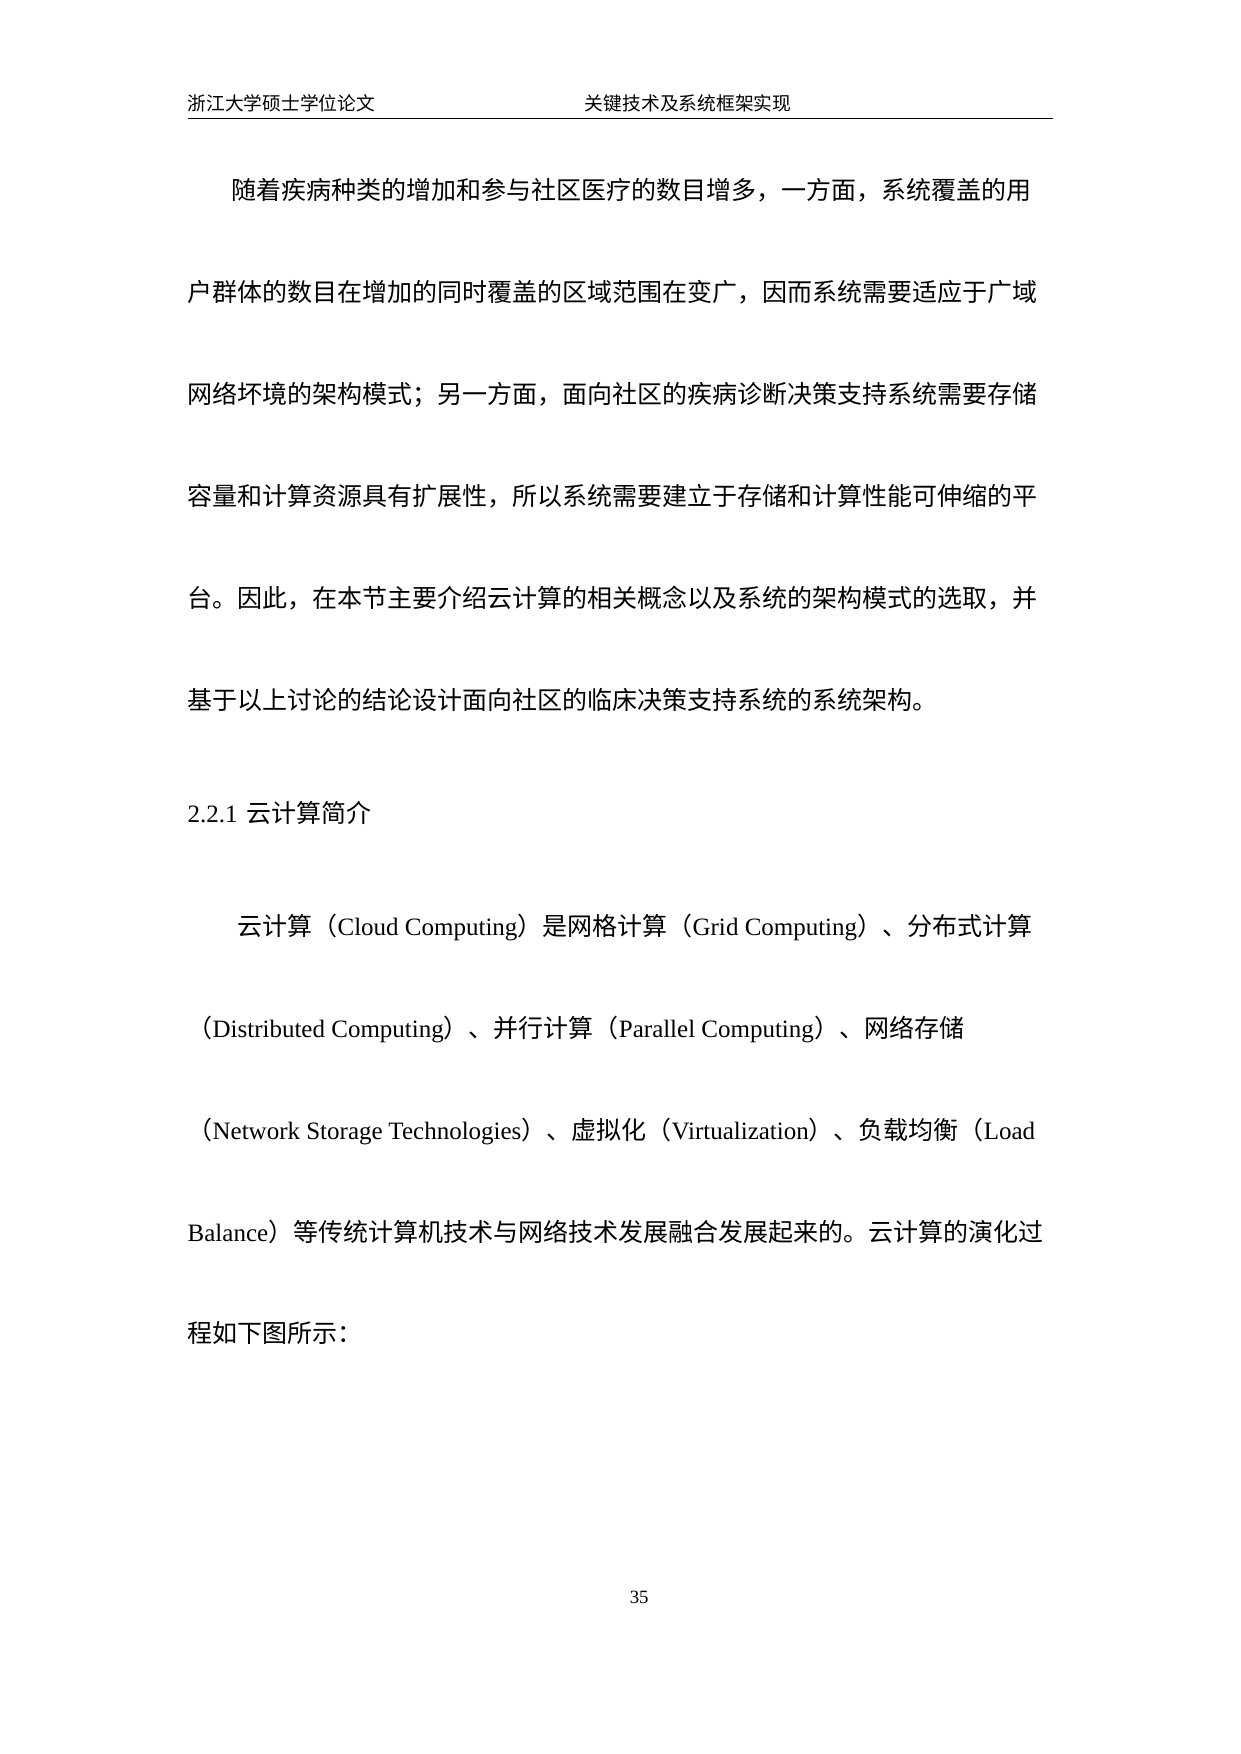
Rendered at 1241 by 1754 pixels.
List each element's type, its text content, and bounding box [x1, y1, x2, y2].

text 随着疾病种类的增加和参与社区医疗的数目增多，一方面，系统覆盖的用户群体的数目在增加的同时覆盖的区域范围在变广，因而系统需要适应于广域网络坏境的架构模式；另一方面，面向社区的疾病诊断决策支持系统需要存储容量和计算资源具有扩展性，所以系统需要建立于存储和计算性能可伸缩的平台。因此，在本节主要介绍云计算的相关概念以及系统的架构模式的选取，并基于以上讨论的结论设计面向社区的临床决策支持系统的系统架构。 [187, 155, 1053, 732]
subtitle 云计算简介 [187, 777, 1053, 845]
text 云计算（Cloud Computing）是网格计算（Grid Computing）、分布式计算（Distributed Computing）、并行计算（Parallel Computing）、网络存储（Network Storage Technologies）、虚拟化（Virtualization）、负载均衡（Load Balance）等传统计算机技术与网络技术发展融合发展起来的。云计算的演化过程如下图所示： [187, 891, 1053, 1366]
